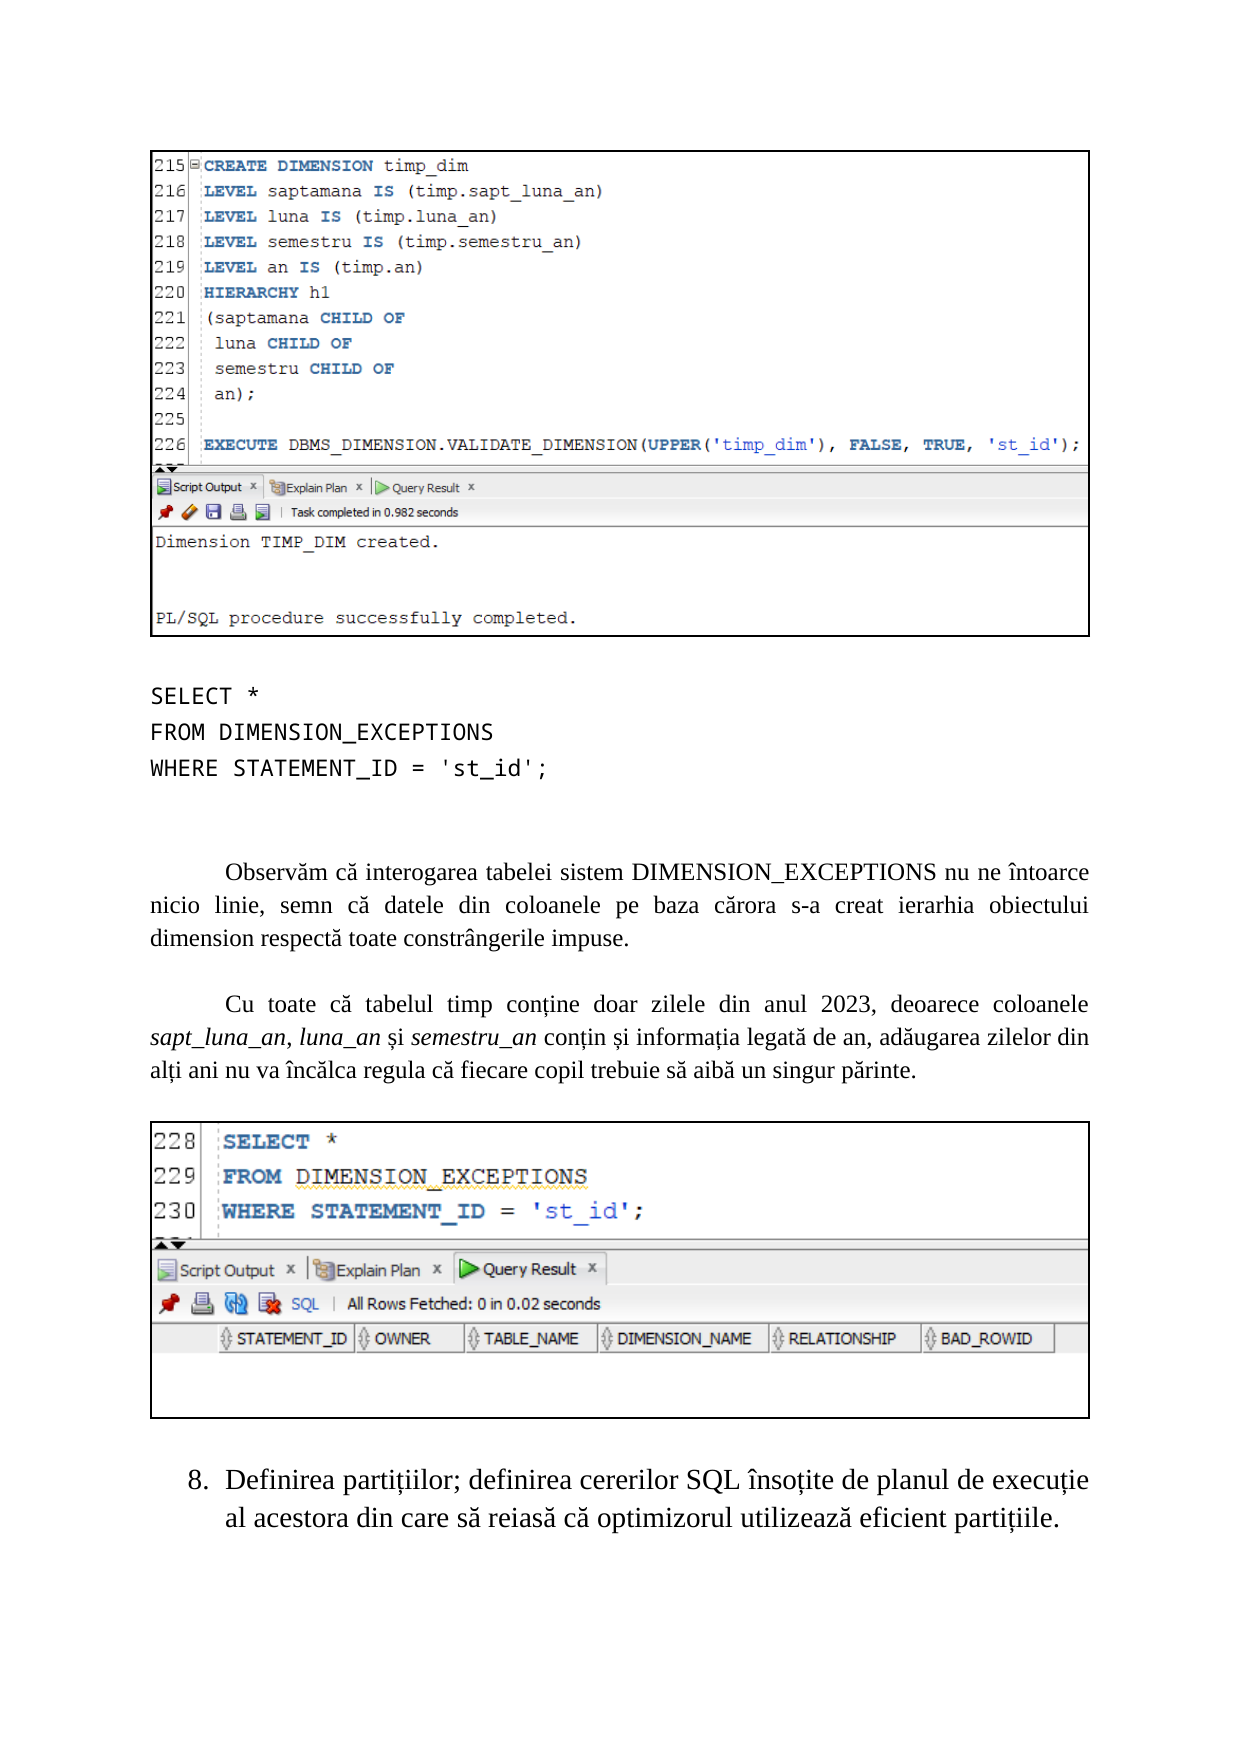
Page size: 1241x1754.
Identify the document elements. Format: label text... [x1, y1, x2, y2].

text WHERE STATEMENT_ID = 'st_id'; [150, 752, 1090, 783]
text Observăm că interogarea tabelei sistem DIMENSION_EXCEPTIONS nu ne întoarce nicio linie, semn că datele din coloanele pe baza cărora s-a creat ierarhia obiectului dimension respectă toate constrângerile impuse. [150, 857, 1090, 952]
picture [152, 152, 1088, 635]
picture [152, 1123, 1088, 1417]
subtitle Definirea partițiilor; definirea cererilor SQL însoțite de planul de execuție al acestora din care să reiasă că optimizorul utilizează eficient partițiile. [187, 1462, 1090, 1534]
text SELECT * [150, 680, 1090, 712]
text Cu toate că tabelul timp conține doar zilele din anul 2023, deoarece coloanele sapt_luna_an, luna_an și semestru_an conțin și informația legată de an, adăugarea zilelor din alți ani nu va încălca regula că fiecare copil trebuie să aibă un singur părinte. [150, 989, 1090, 1084]
text FROM DIMENSION_EXCEPTIONS [150, 716, 1090, 747]
